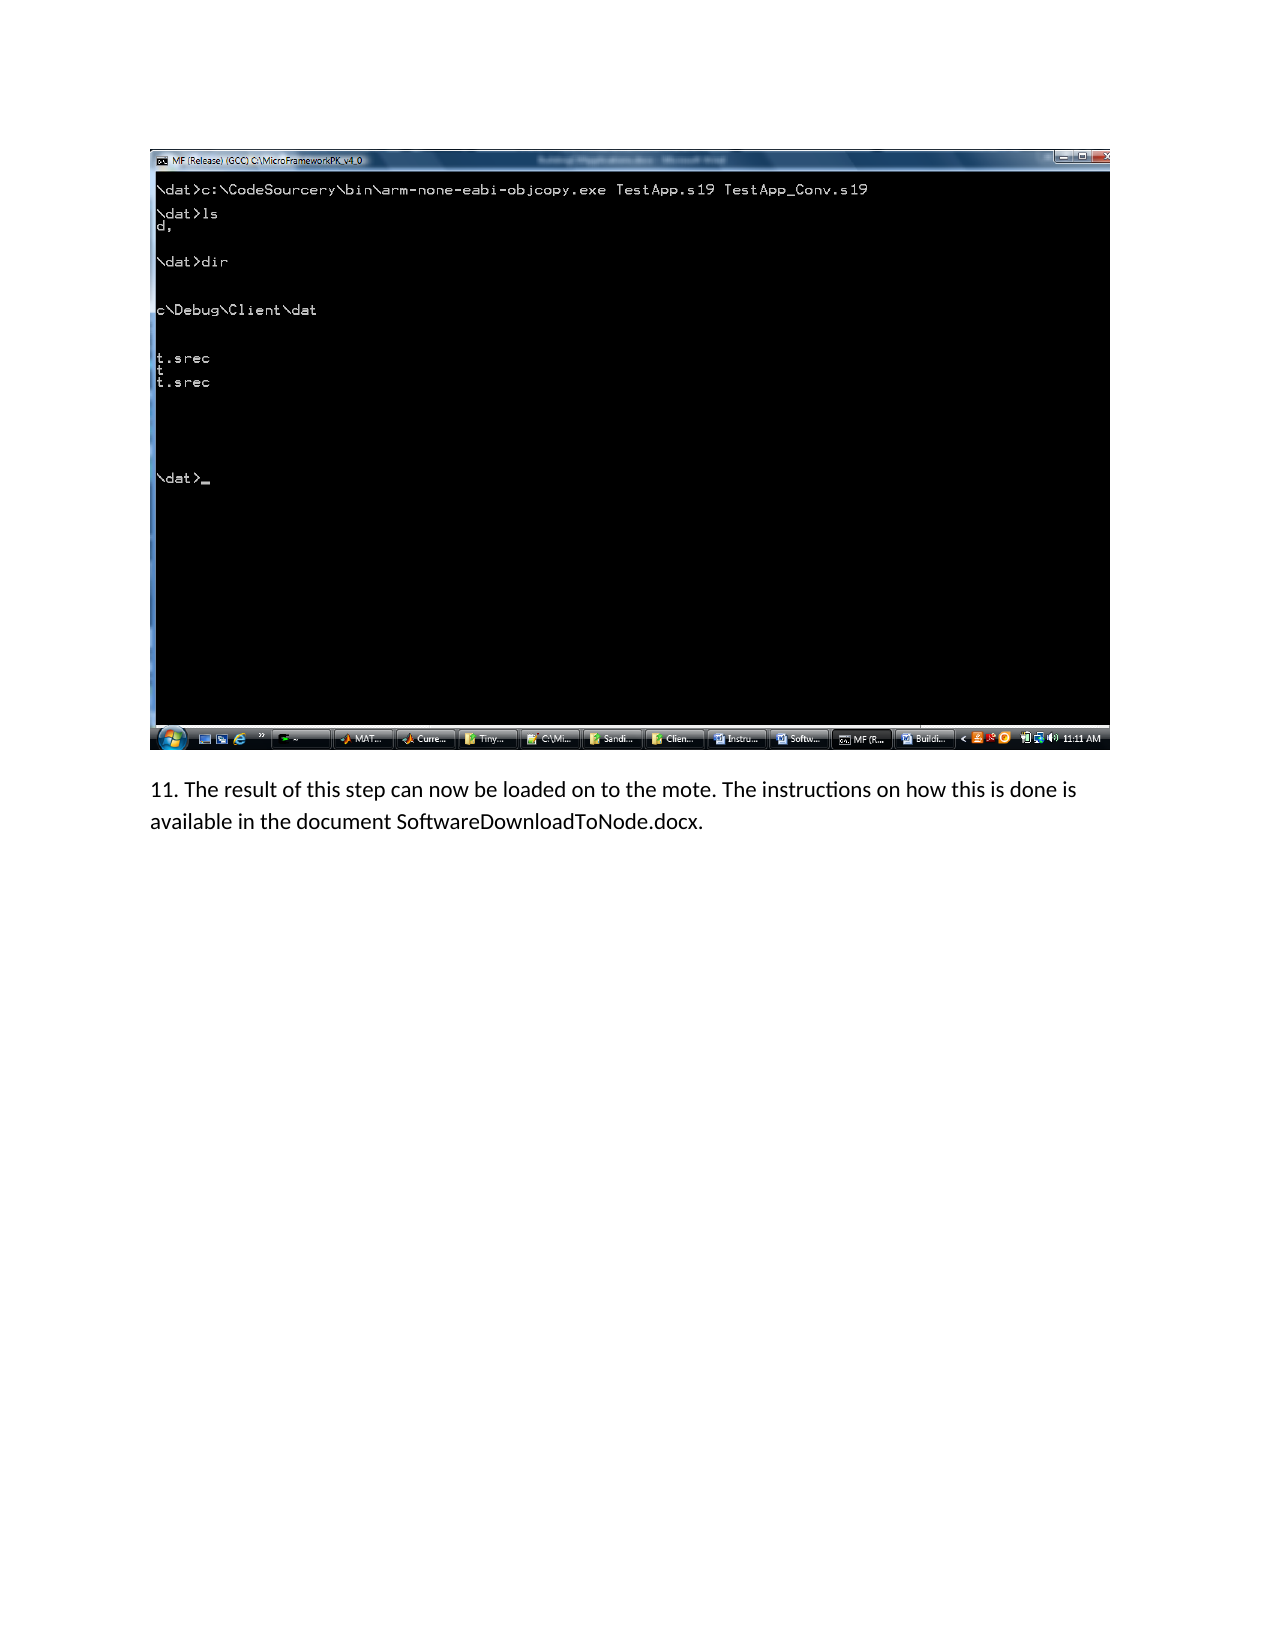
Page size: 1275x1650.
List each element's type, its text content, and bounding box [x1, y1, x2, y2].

picture [150, 149, 1110, 750]
text 11. The result of this step can now be loaded on to the mote. The instructions on how this is done is available in the document SoftwareDownloadToNode.docx. [150, 775, 1125, 835]
